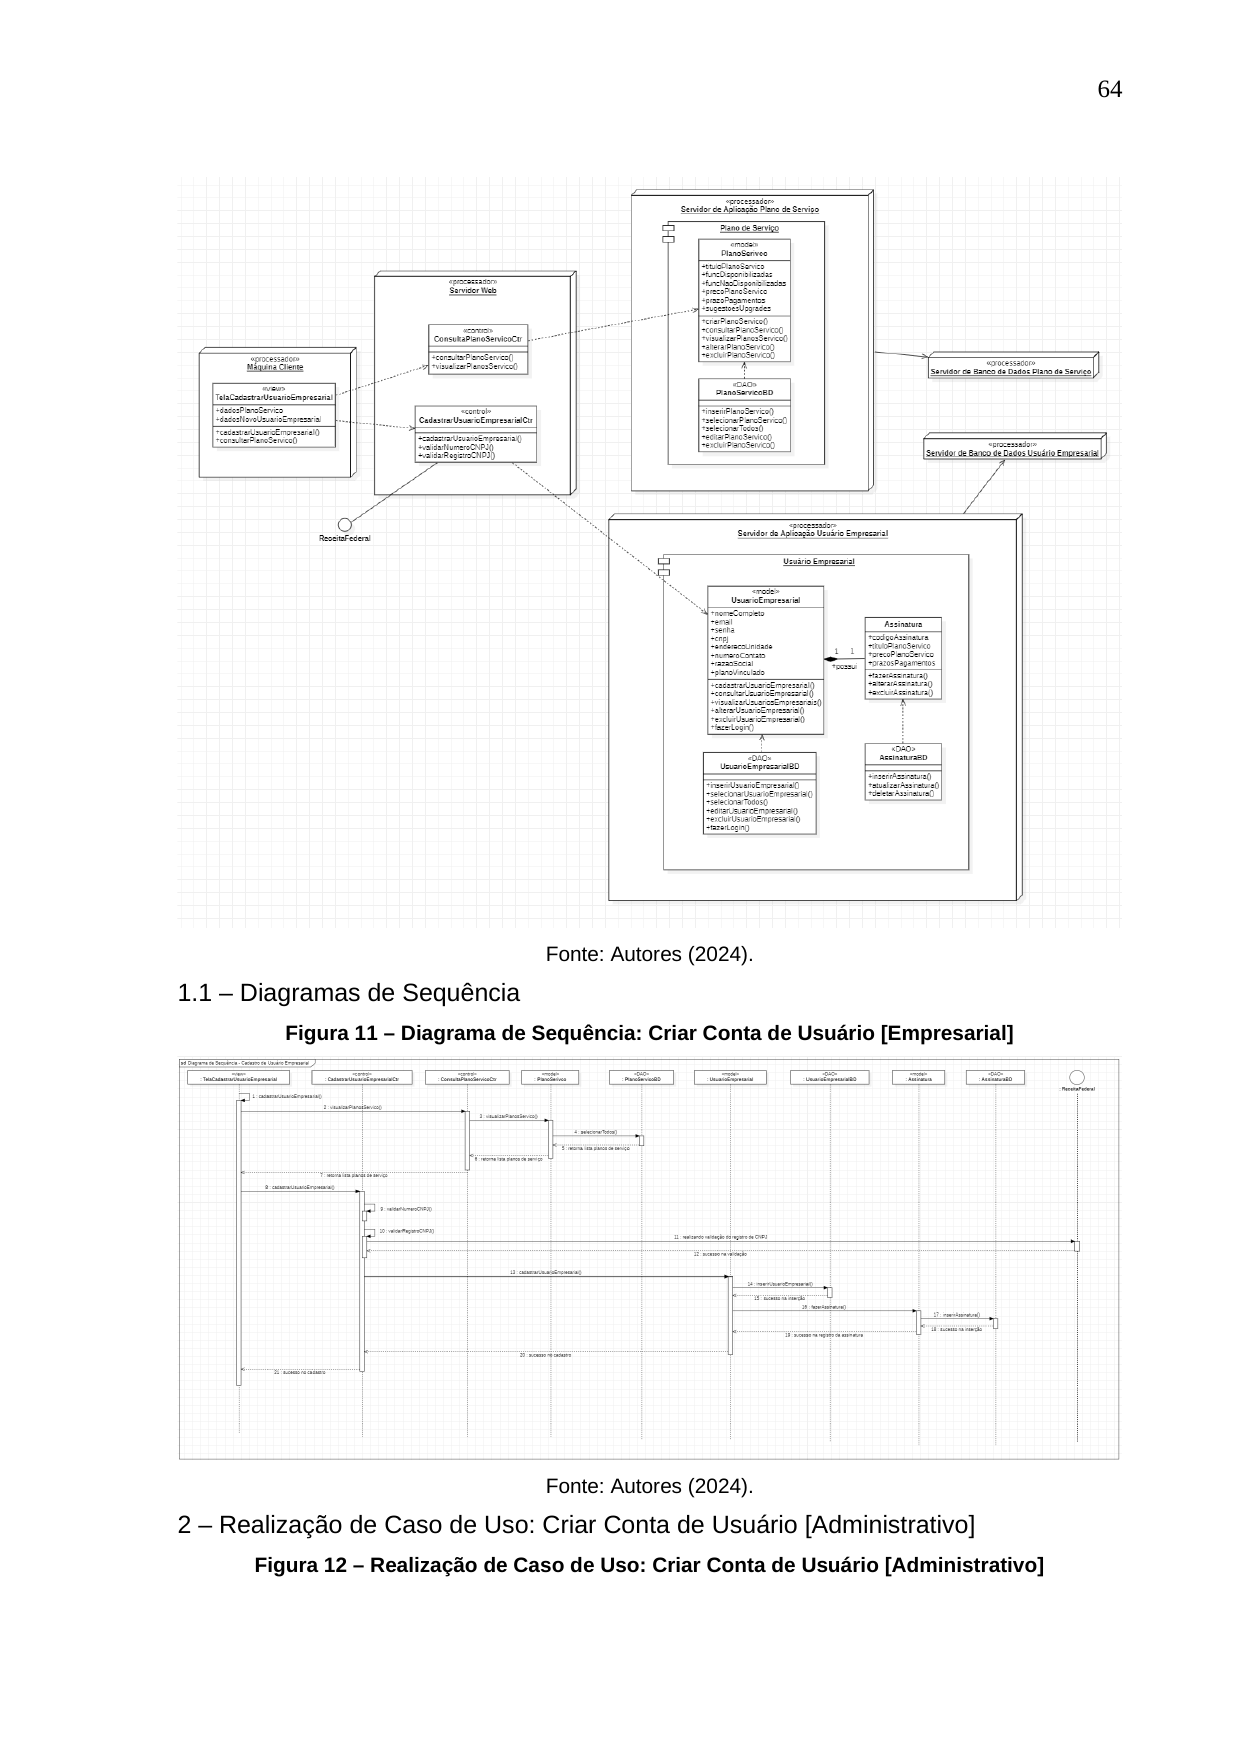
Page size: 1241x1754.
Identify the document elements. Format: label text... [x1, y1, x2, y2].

text Figura 11 – Diagrama de Sequência: Criar Conta de Usuário [Empresarial] [177, 1021, 1122, 1045]
text Fonte: Autores (2024). [177, 1474, 1122, 1498]
text Figura 12 – Realização de Caso de Uso: Criar Conta de Usuário [Administrativo] [177, 1553, 1122, 1577]
picture [177, 177, 1122, 928]
text 1.1 – Diagramas de Sequência [177, 978, 1122, 1007]
text 2 – Realização de Caso de Uso: Criar Conta de Usuário [Administrativo] [177, 1510, 1122, 1539]
picture [177, 1056, 1122, 1460]
text Fonte: Autores (2024). [177, 942, 1122, 966]
